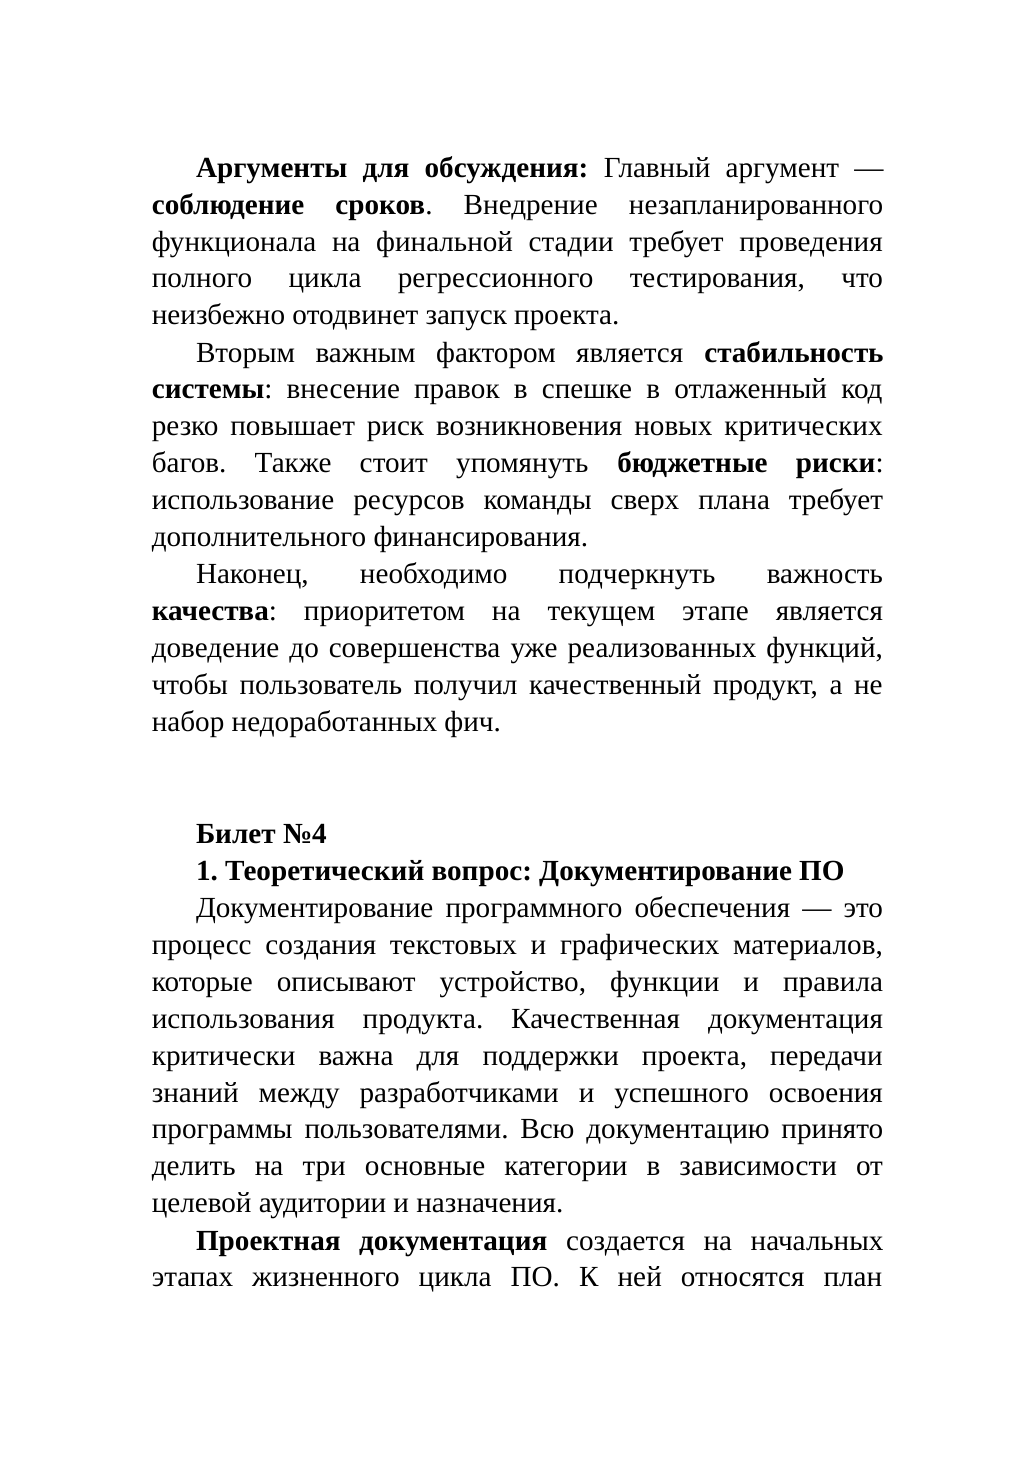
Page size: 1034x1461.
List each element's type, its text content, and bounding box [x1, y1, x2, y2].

text Вторым важным фактором является стабильность системы: внесение правок в спешке в отлаженный код резко повышает риск возникновения новых критических багов. Также стоит упомянуть бюджетные риски: использование ресурсов команды сверх плана требует дополнительного финансирования. [152, 335, 883, 553]
text Аргументы для обсуждения: Главный аргумент — соблюдение сроков. Внедрение незапланированного функционала на финальной стадии требует проведения полного цикла регрессионного тестирования, что неизбежно отодвинет запуск проекта. [152, 150, 883, 331]
text 1. Теоретический вопрос: Документирование ПО [152, 853, 883, 887]
text Наконец, необходимо подчеркнуть важность качества: приоритетом на текущем этапе является доведение до совершенства уже реализованных функций, чтобы пользователь получил качественный продукт, а не набор недоработанных фич. [152, 556, 883, 737]
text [152, 1223, 883, 1293]
text Билет №4 [152, 816, 883, 849]
text Документирование программного обеспечения — это процесс создания текстовых и графических материалов, которые описывают устройство, функции и правила использования продукта. Качественная документация критически важна для поддержки проекта, передачи знаний между разработчиками и успешного освоения программы пользователями. Всю документацию принято делить на три основные категории в зависимости от целевой аудитории и назначения. [152, 890, 883, 1219]
